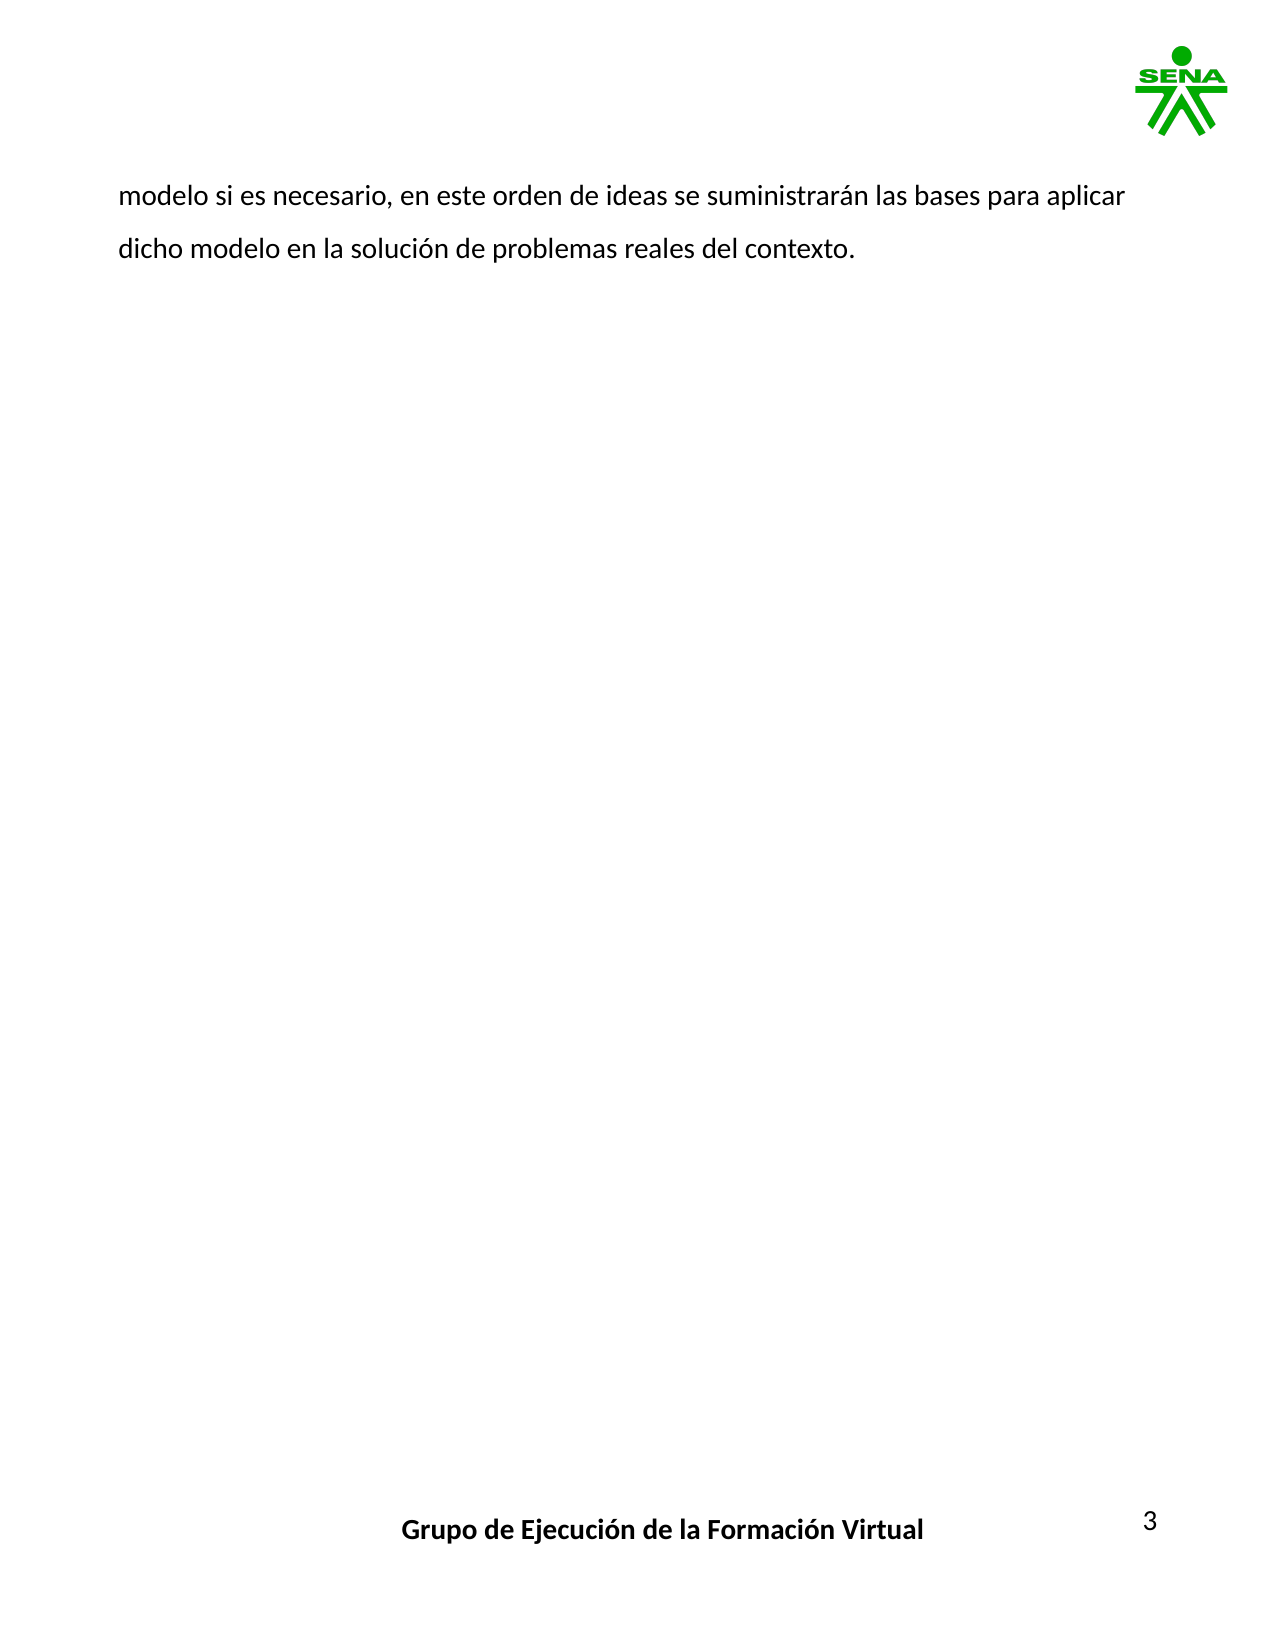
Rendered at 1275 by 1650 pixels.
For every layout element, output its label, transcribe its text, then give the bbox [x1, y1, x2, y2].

picture [1135, 46, 1228, 136]
